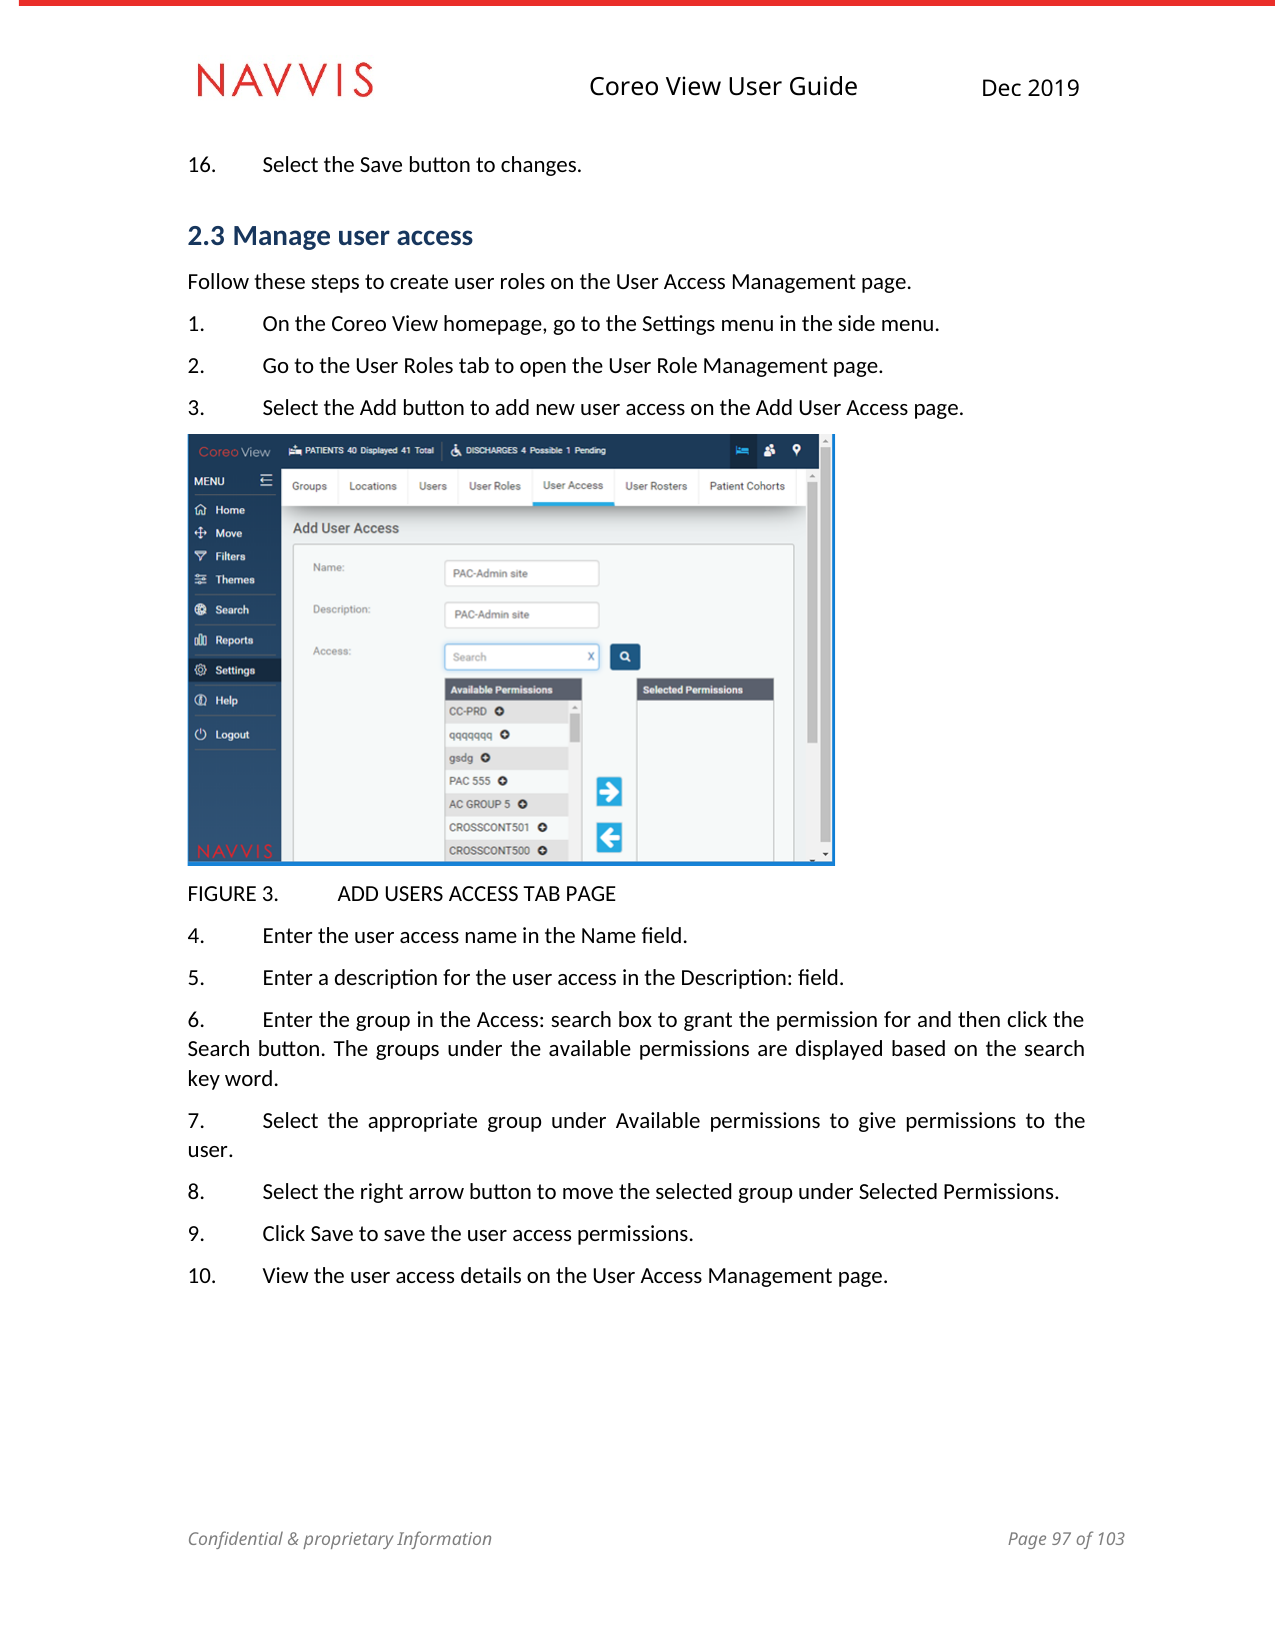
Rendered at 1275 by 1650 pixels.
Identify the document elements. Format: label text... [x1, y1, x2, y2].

subtitle Manage user access [187, 217, 1087, 252]
text 10. View the user access details on the User Access Management page. [187, 1261, 1087, 1289]
text FIGURE 3. ADD USERS ACCESS TAB PAGE [187, 879, 1087, 907]
text 6. Enter the group in the Access: search box to grant the permission for and then click the Search button. The groups under the available permissions are displayed based on the search key word. [187, 1005, 1087, 1092]
text 8. Select the right arrow button to move the selected group under Selected Permissions. [187, 1177, 1087, 1205]
text 2. Go to the User Roles tab to open the User Role Management page. [187, 351, 1087, 379]
text 7. Select the appropriate group under Available permissions to give permissions to the user. [187, 1106, 1087, 1163]
text 3. Select the Add button to add new user access on the Add User Access page. [187, 393, 1087, 421]
text 1. On the Coreo View homepage, go to the Settings menu in the side menu. [187, 309, 1087, 337]
picture [187, 55, 383, 104]
text 5. Enter a description for the user access in the Description: field. [187, 963, 1087, 991]
text 4. Enter the user access name in the Name field. [187, 921, 1087, 949]
picture [187, 434, 836, 866]
text Follow these steps to create user roles on the User Access Management page. [187, 267, 1087, 295]
text 9. Click Save to save the user access permissions. [187, 1219, 1087, 1247]
text 16. Select the Save button to changes. [187, 150, 1087, 178]
